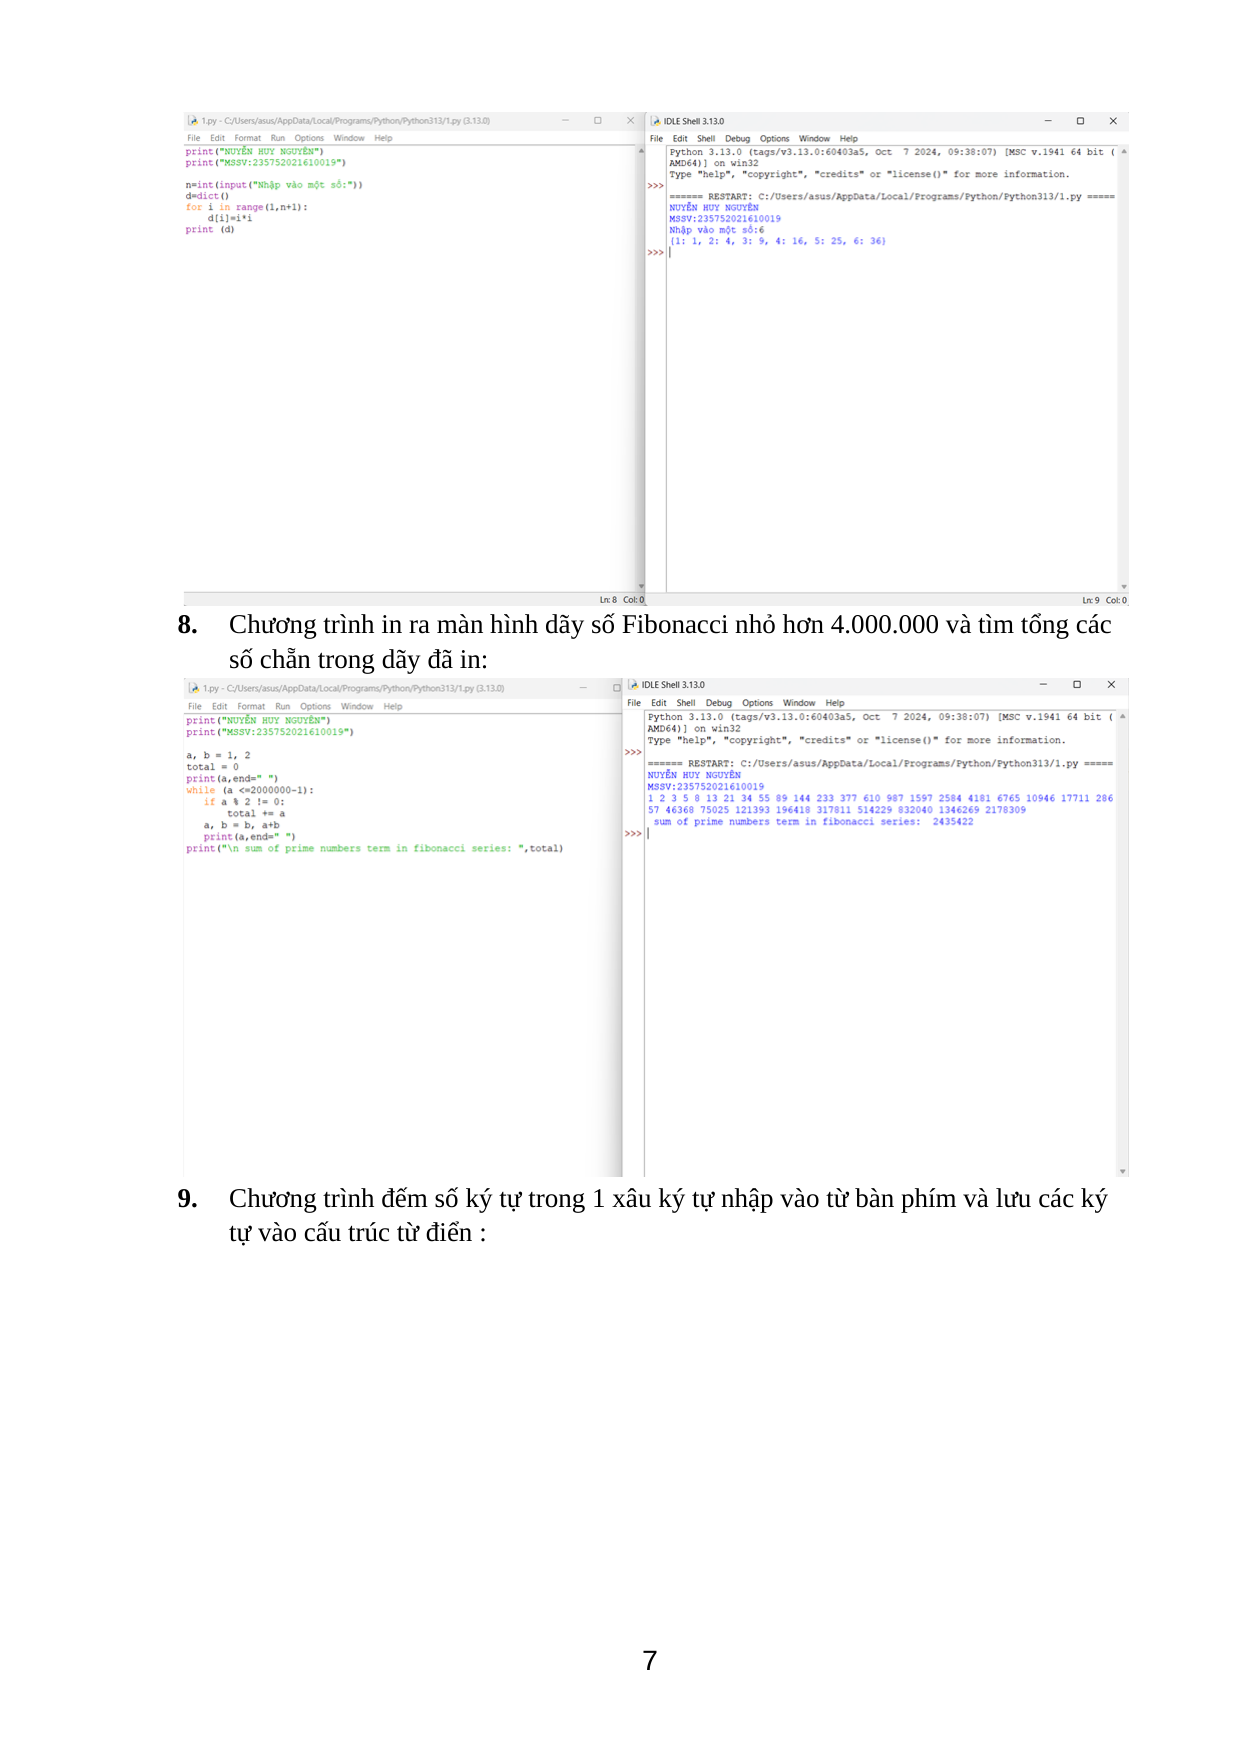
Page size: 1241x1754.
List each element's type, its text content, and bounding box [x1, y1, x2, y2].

picture [183, 678, 1129, 1177]
picture [183, 112, 1129, 606]
list Chương trình đếm số ký tự trong 1 xâu ký tự nhập vào từ bàn phím và lưu các ký tự vào cấu trúc từ điển : [177, 1182, 1124, 1247]
list Chương trình in ra màn hình dãy số Fibonacci nhỏ hơn 4.000.000 và tìm tổng các số chẵn trong dãy đã in: [177, 608, 1124, 674]
